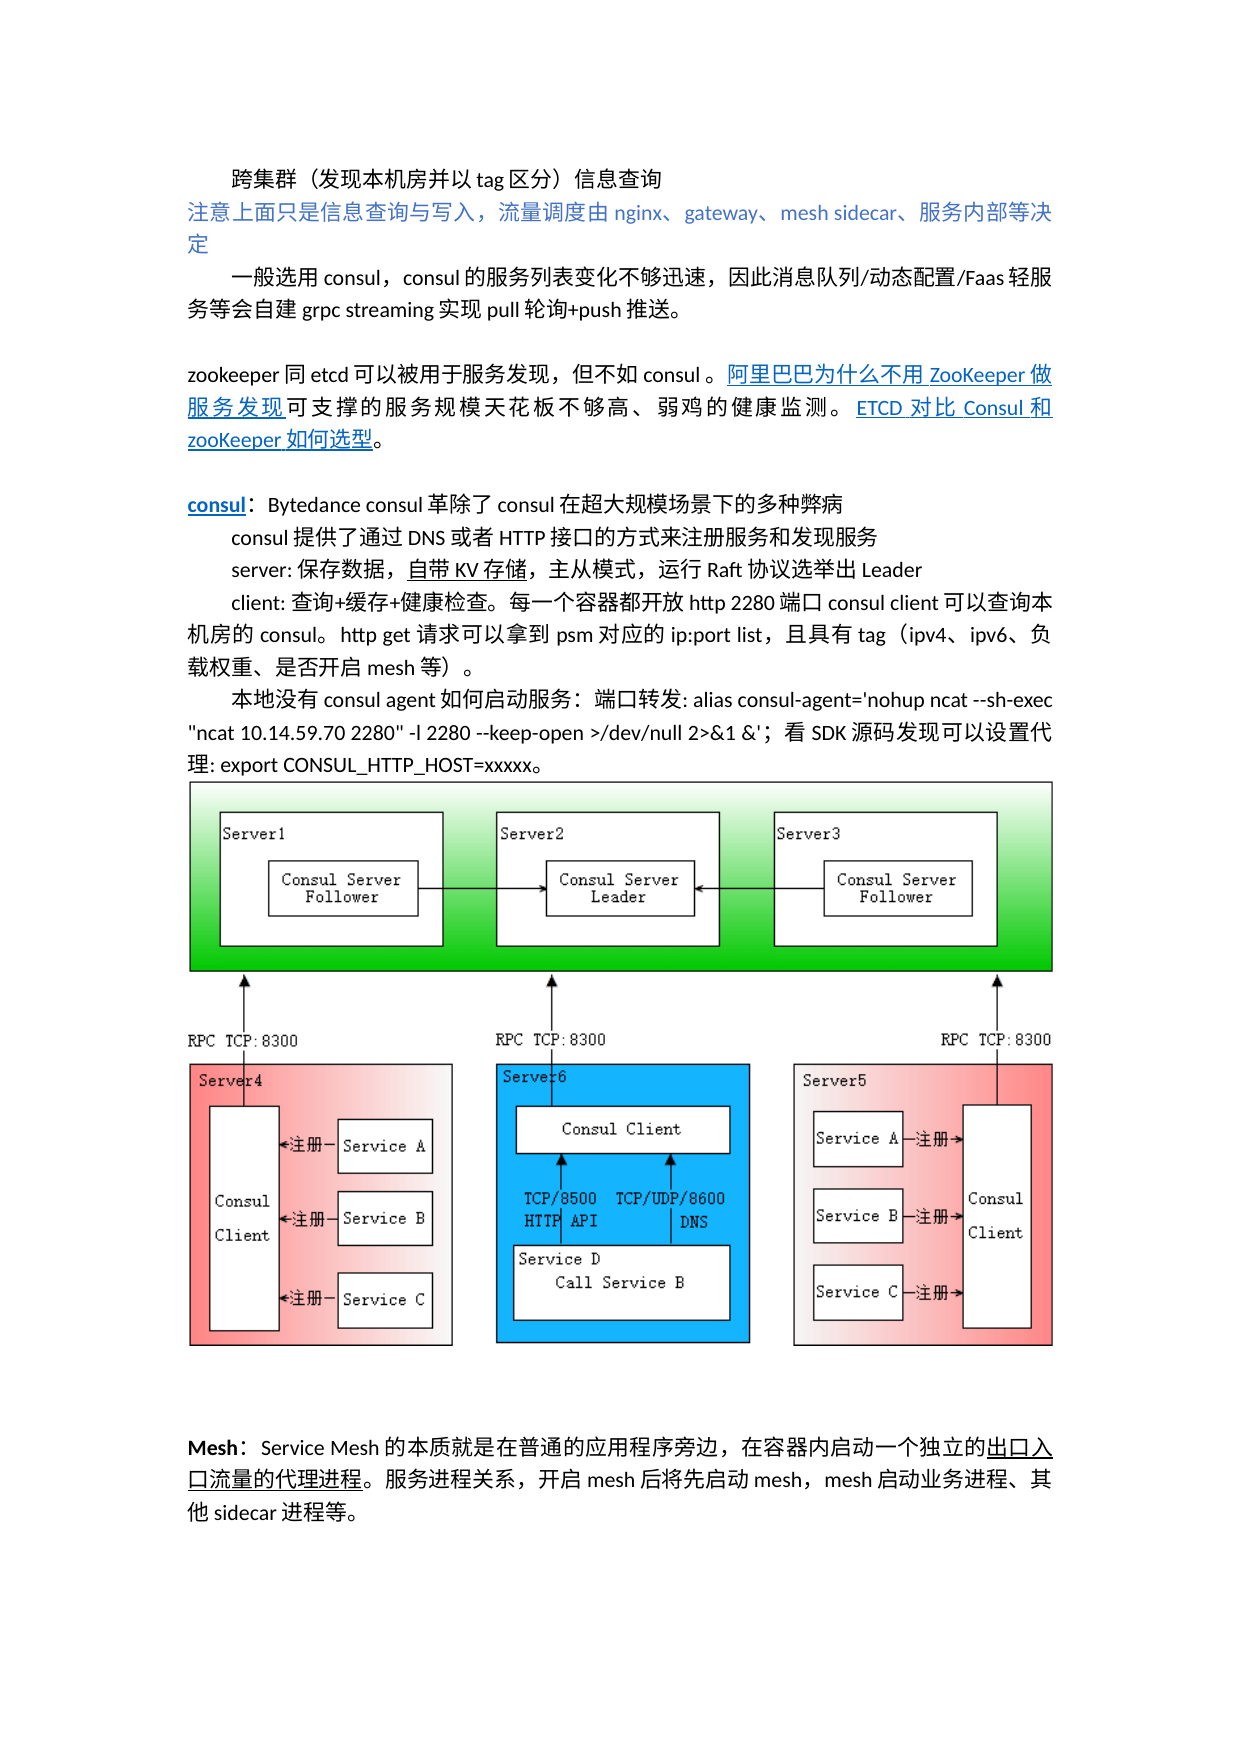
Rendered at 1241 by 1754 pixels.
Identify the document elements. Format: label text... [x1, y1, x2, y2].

text consul 提供了通过 DNS 或者 HTTP 接口的方式来注册服务和发现服务 [187, 519, 1053, 552]
text zookeeper同etcd可以被用于服务发现，但不如consul 。阿里巴巴为什么不用 ZooKeeper 做服务发现可支撑的服务规模天花板不够高、弱鸡的健康监测。ETCD对比Consul和zooKeeper如何选型。 [187, 357, 1053, 454]
picture [187, 779, 1053, 1346]
text 注意上面只是信息查询与写入，流量调度由nginx、gateway、mesh sidecar、服务内部等决定 [187, 194, 1053, 259]
text consul：Bytedance consul革除了consul在超大规模场景下的多种弊病 [187, 487, 1053, 519]
text Mesh：Service Mesh的本质就是在普通的应用程序旁边，在容器内启动一个独立的出口入口流量的代理进程。服务进程关系，开启mesh后将先启动mesh，mesh启动业务进程、其他sidecar进程等。 [187, 1429, 1053, 1527]
text server: 保存数据，自带KV存储，主从模式，运行 Raft 协议选举出 Leader [187, 552, 1053, 584]
text 跨集群（发现本机房并以tag区分）信息查询 [187, 162, 1053, 194]
text client: 查询+缓存+健康检查。每一个容器都开放http 2280端口 consul client可以查询本机房的consul。http get请求可以拿到psm对应的ip:port list，且具有tag（ipv4、ipv6、负载权重、是否开启mesh等）。 [187, 584, 1053, 682]
text 本地没有consul agent如何启动服务：端口转发: alias consul-agent='nohup ncat --sh-exec "ncat 10.14.59.70 2280" -l 2280 --keep-open >/dev/null 2>&1 &'；看SDK源码发现可以设置代理: export CONSUL_HTTP_HOST=xxxxx。 [187, 682, 1053, 779]
text 一般选用consul，consul的服务列表变化不够迅速，因此消息队列/动态配置/Faas轻服务等会自建 grpc streaming实现pull轮询+push推送。 [187, 259, 1053, 324]
